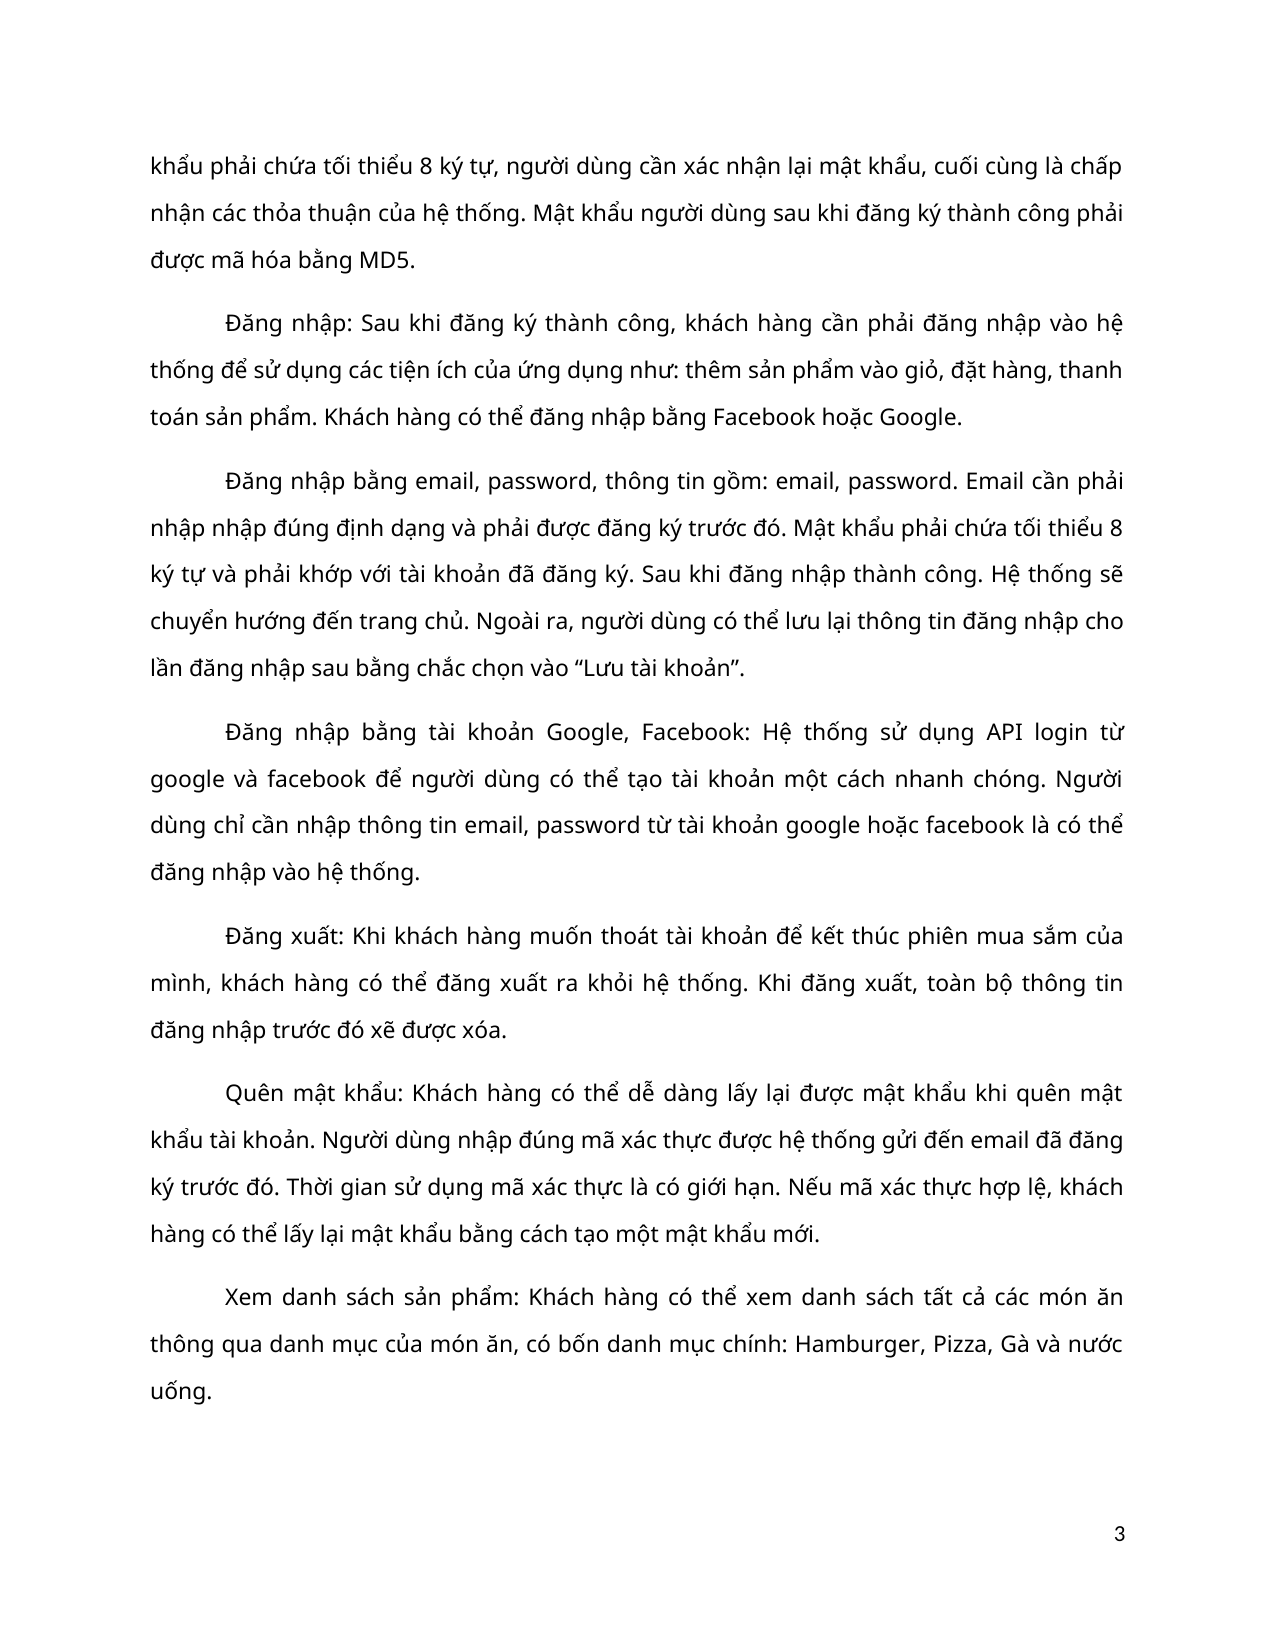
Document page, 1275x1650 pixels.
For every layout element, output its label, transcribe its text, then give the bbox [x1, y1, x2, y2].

text Đăng nhập: Sau khi đăng ký thành công, khách hàng cần phải đăng nhập vào hệ thống để sử dụng các tiện ích của ứng dụng như: thêm sản phẩm vào giỏ, đặt hàng, thanh toán sản phẩm. Khách hàng có thể đăng nhập bằng Facebook hoặc Google. [150, 307, 1125, 432]
text Đăng xuất: Khi khách hàng muốn thoát tài khoản để kết thúc phiên mua sắm của mình, khách hàng có thể đăng xuất ra khỏi hệ thống. Khi đăng xuất, toàn bộ thông tin đăng nhập trước đó xẽ được xóa. [150, 920, 1125, 1045]
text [150, 150, 1125, 275]
text Đăng nhập bằng tài khoản Google, Facebook: Hệ thống sử dụng API login từ google và facebook để người dùng có thể tạo tài khoản một cách nhanh chóng. Người dùng chỉ cần nhập thông tin email, password từ tài khoản google hoặc facebook là có thể đăng nhập vào hệ thống. [150, 716, 1125, 887]
text Xem danh sách sản phẩm: Khách hàng có thể xem danh sách tất cả các món ăn thông qua danh mục của món ăn, có bốn danh mục chính: Hamburger, Pizza, Gà và nước uống. [150, 1281, 1125, 1406]
text Đăng nhập bằng email, password, thông tin gồm: email, password. Email cần phải nhập nhập đúng định dạng và phải được đăng ký trước đó. Mật khẩu phải chứa tối thiểu 8 ký tự và phải khớp với tài khoản đã đăng ký. Sau khi đăng nhập thành công. Hệ thống sẽ chuyển hướng đến trang chủ. Ngoài ra, người dùng có thể lưu lại thông tin đăng nhập cho lần đăng nhập sau bằng chắc chọn vào “Lưu tài khoản”. [150, 464, 1125, 683]
text Quên mật khẩu: Khách hàng có thể dễ dàng lấy lại được mật khẩu khi quên mật khẩu tài khoản. Người dùng nhập đúng mã xác thực được hệ thống gửi đến email đã đăng ký trước đó. Thời gian sử dụng mã xác thực là có giới hạn. Nếu mã xác thực hợp lệ, khách hàng có thể lấy lại mật khẩu bằng cách tạo một mật khẩu mới. [150, 1077, 1125, 1249]
